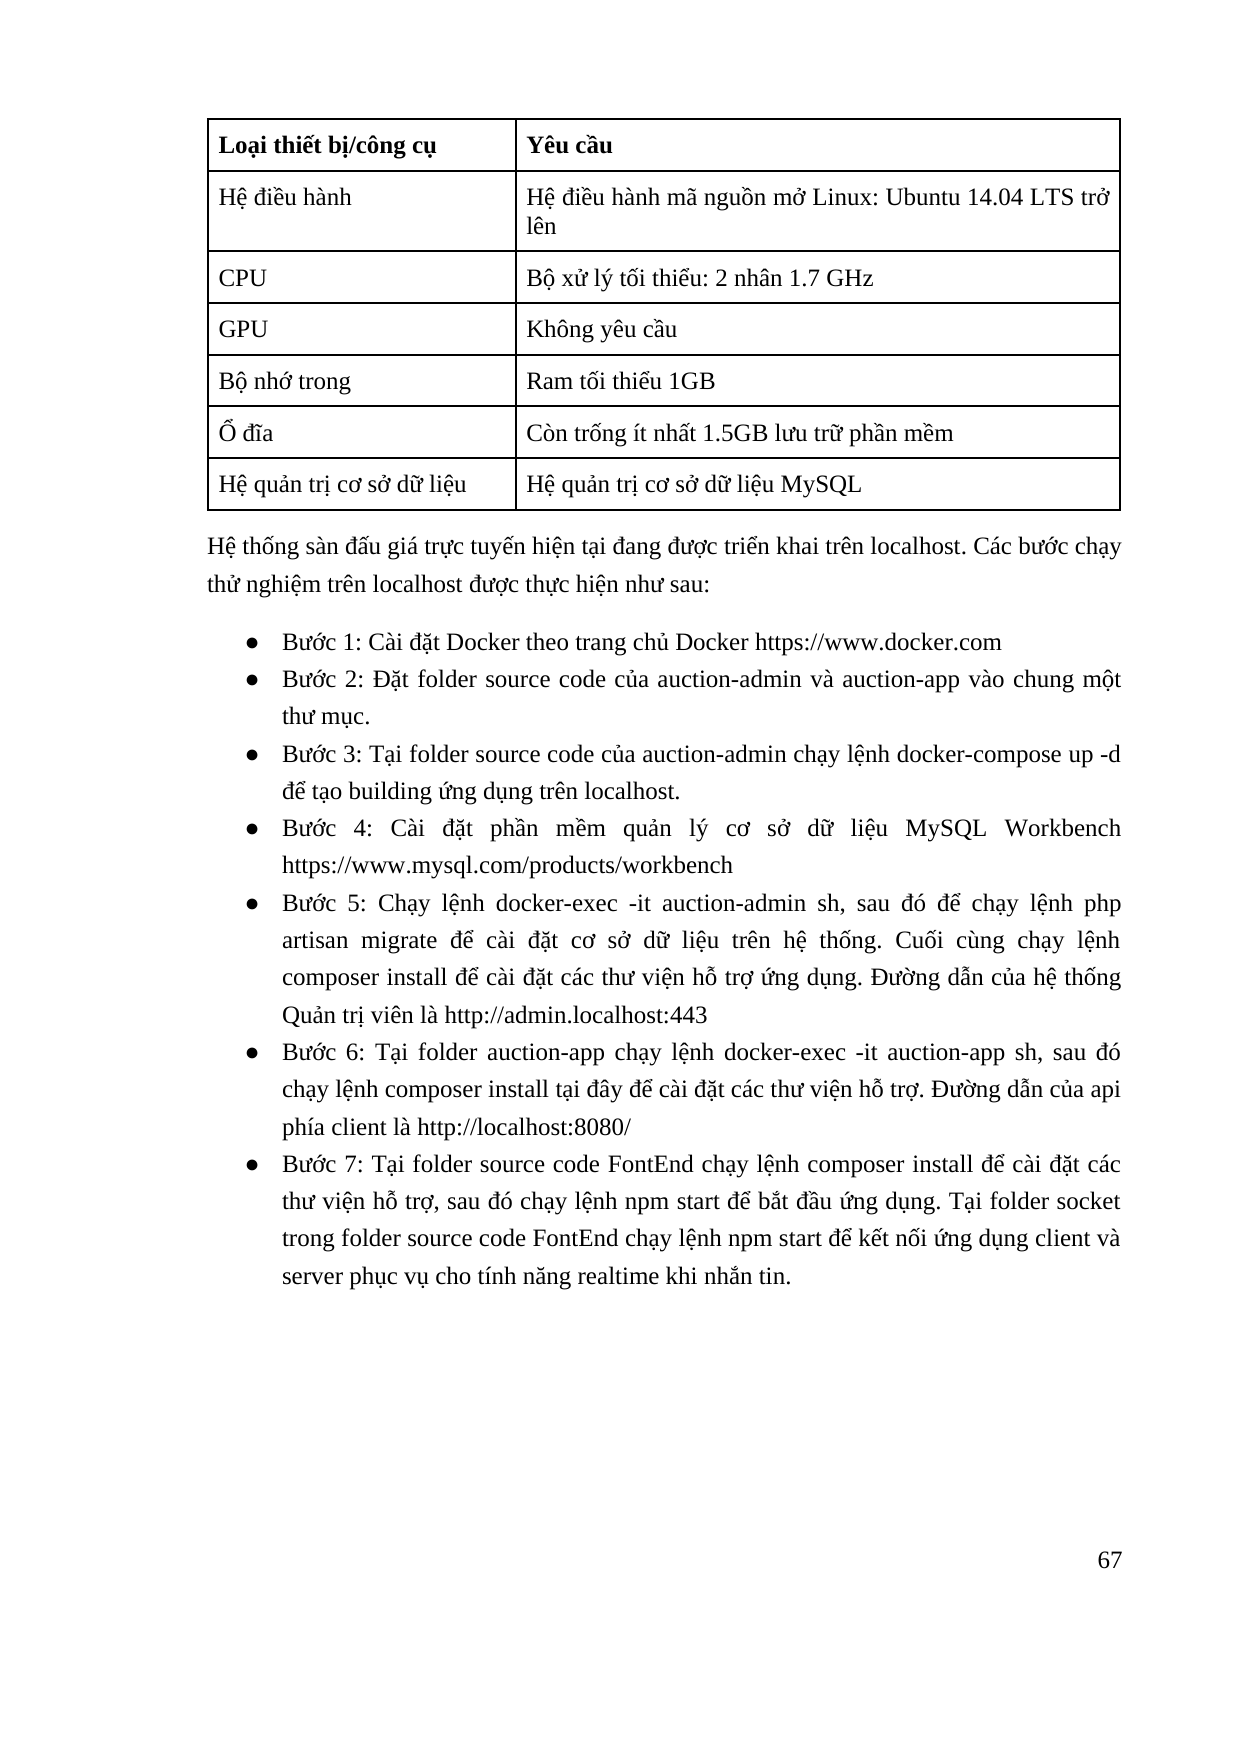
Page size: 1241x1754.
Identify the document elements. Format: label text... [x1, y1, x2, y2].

list Bước 1: Cài đặt Docker theo trang chủ Docker https://www.docker.com [244, 627, 1122, 656]
list Bước 3: Tại folder source code của auction-admin chạy lệnh docker-compose up -d để tạo building ứng dụng trên localhost. [244, 739, 1122, 805]
table_cell Ổ đĩa [209, 407, 515, 457]
table_cell CPU [209, 252, 515, 302]
list Bước 6: Tại folder auction-app chạy lệnh docker-exec -it auction-app sh, sau đó chạy lệnh composer install tại đây để cài đặt các thư viện hỗ trợ. Đường dẫn của api phía client là http://localhost:8080/ [244, 1037, 1122, 1140]
table_cell Bộ xử lý tối thiểu: 2 nhân 1.7 GHz [517, 252, 1119, 302]
table_cell Ram tối thiểu 1GB [517, 356, 1119, 405]
table_cell Hệ điều hành mã nguồn mở Linux: Ubuntu 14.04 LTS trở lên [517, 172, 1119, 250]
table_cell Hệ quản trị cơ sở dữ liệu [209, 459, 515, 508]
text Hệ thống sàn đấu giá trực tuyến hiện tại đang được triển khai trên localhost. Các bước chạy thử nghiệm trên localhost được thực hiện như sau: [207, 531, 1122, 597]
list Bước 5: Chạy lệnh docker-exec -it auction-admin sh, sau đó để chạy lệnh php artisan migrate để cài đặt cơ sở dữ liệu trên hệ thống. Cuối cùng chạy lệnh composer install để cài đặt các thư viện hỗ trợ ứng dụng. Đường dẫn của hệ thống Quản trị viên là http://admin.localhost:443 [244, 888, 1122, 1028]
list Bước 7: Tại folder source code FontEnd chạy lệnh composer install để cài đặt các thư viện hỗ trợ, sau đó chạy lệnh npm start để bắt đầu ứng dụng. Tại folder socket trong folder source code FontEnd chạy lệnh npm start để kết nối ứng dụng client và server phục vụ cho tính năng realtime khi nhắn tin. [244, 1149, 1122, 1289]
table_cell Bộ nhớ trong [209, 356, 515, 405]
table_cell Còn trống ít nhất 1.5GB lưu trữ phần mềm [517, 407, 1119, 457]
list Bước 4: Cài đặt phần mềm quản lý cơ sở dữ liệu MySQL Workbench https://www.mysql.com/products/workbench [244, 813, 1122, 879]
list Bước 2: Đặt folder source code của auction-admin và auction-app vào chung một thư mục. [244, 664, 1122, 730]
table_cell Hệ điều hành [209, 172, 515, 250]
table_cell Hệ quản trị cơ sở dữ liệu MySQL [517, 459, 1119, 508]
table_header Yêu cầu [517, 120, 1119, 170]
table_cell Không yêu cầu [517, 304, 1119, 353]
table_header Loại thiết bị/công cụ [209, 120, 515, 170]
table_cell GPU [209, 304, 515, 353]
